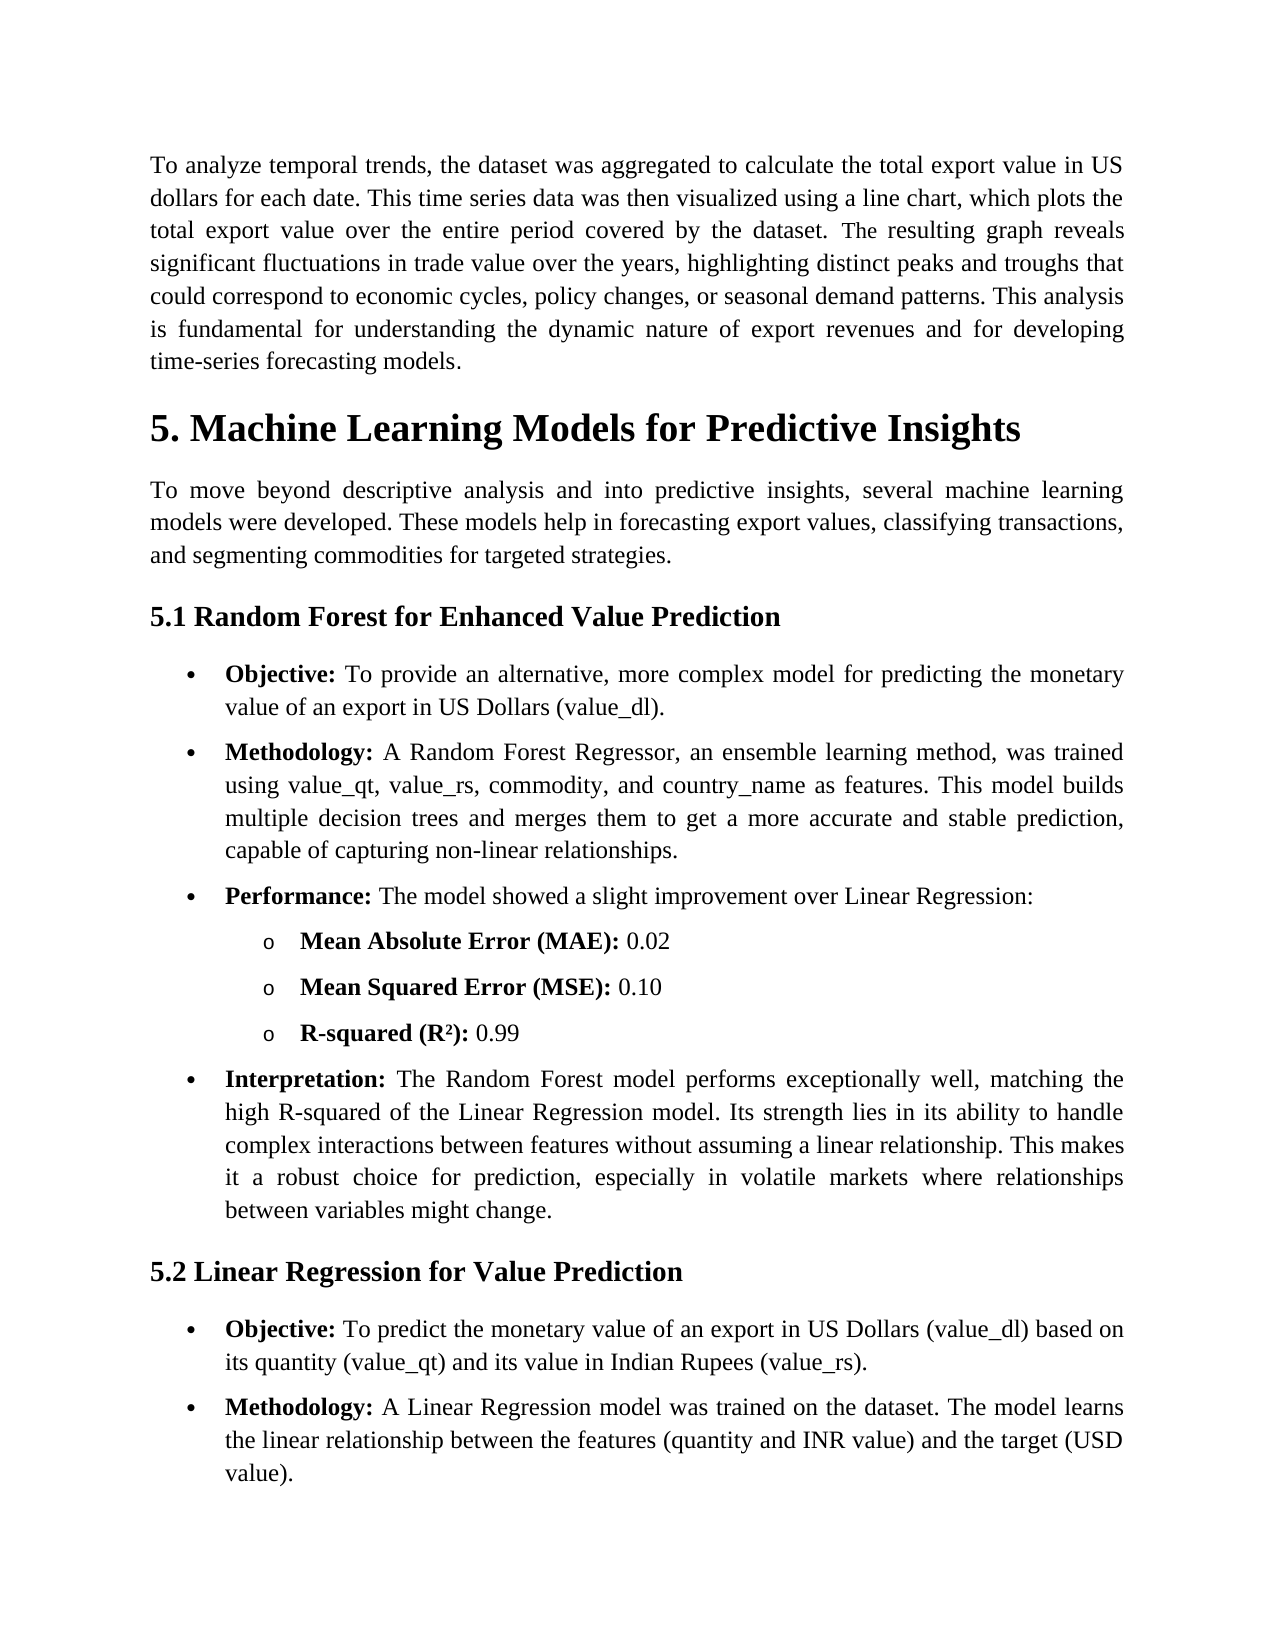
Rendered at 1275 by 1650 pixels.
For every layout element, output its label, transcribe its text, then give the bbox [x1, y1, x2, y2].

text To move beyond descriptive analysis and into predictive insights, several machine learning models were developed. These models help in forecasting export values, classifying transactions, and segmenting commodities for targeted strategies. [150, 475, 1125, 569]
list Performance: The model showed a slight improvement over Linear Regression: [187, 881, 1125, 909]
list Objective: To provide an alternative, more complex model for predicting the monetary value of an export in US Dollars (value_dl). [187, 659, 1125, 721]
list Mean Absolute Error (MAE): 0.02 [262, 926, 1125, 956]
list Objective: To predict the monetary value of an export in US Dollars (value_dl) based on its quantity (value_qt) and its value in Indian Rupees (value_rs). [187, 1314, 1125, 1376]
list Methodology: A Random Forest Regressor, an ensemble learning method, was trained using value_qt, value_rs, commodity, and country_name as features. This model builds multiple decision trees and merges them to get a more accurate and stable prediction, capable of capturing non-linear relationships. [187, 737, 1125, 864]
list R-squared (R²): 0.99 [262, 1018, 1125, 1048]
list Mean Squared Error (MSE): 0.10 [262, 972, 1125, 1002]
list Methodology: A Linear Regression model was trained on the dataset. The model learns the linear relationship between the features (quantity and INR value) and the target (USD value). [187, 1392, 1125, 1487]
list Interpretation: The Random Forest model performs exceptionally well, matching the high R-squared of the Linear Regression model. Its strength lies in its ability to handle complex interactions between features without assuming a linear relationship. This makes it a robust choice for prediction, especially in volatile markets where relationships between variables might change. [187, 1064, 1125, 1224]
subtitle 5.2 Linear Regression for Value Prediction [150, 1254, 1125, 1288]
text To analyze temporal trends, the dataset was aggregated to calculate the total export value in US dollars for each date. This time series data was then visualized using a line chart, which plots the total export value over the entire period covered by the dataset. The resulting graph reveals significant fluctuations in trade value over the years, highlighting distinct peaks and troughs that could correspond to economic cycles, policy changes, or seasonal demand patterns. This analysis is fundamental for understanding the dynamic nature of export revenues and for developing time-series forecasting models. [150, 150, 1125, 375]
subtitle 5. Machine Learning Models for Predictive Insights [150, 404, 1125, 450]
subtitle 5.1 Random Forest for Enhanced Value Prediction [150, 599, 1125, 633]
